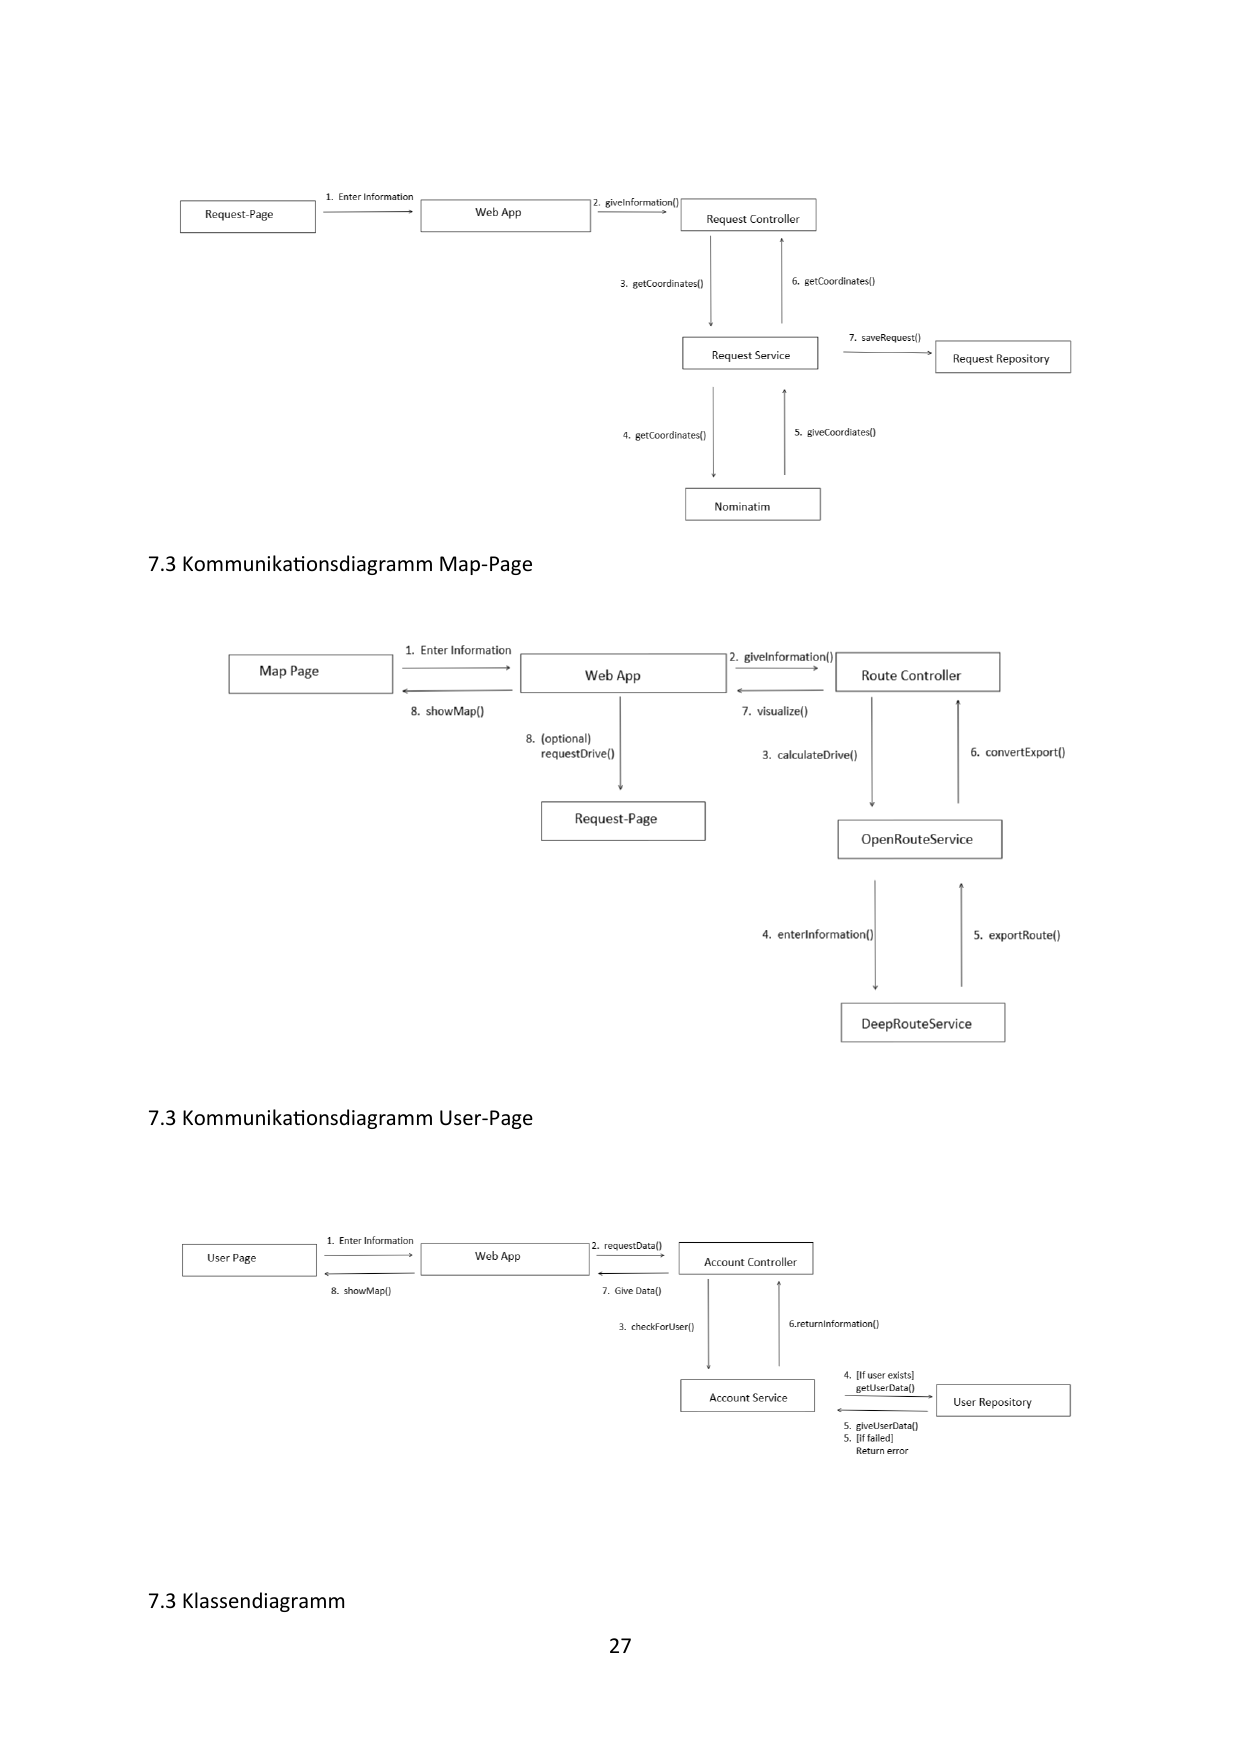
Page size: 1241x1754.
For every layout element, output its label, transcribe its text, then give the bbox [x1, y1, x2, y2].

text 7.3 Klassendiagramm [148, 1586, 1093, 1614]
picture [147, 596, 1093, 1085]
text 7.3 Kommunikationsdiagramm User-Page [148, 1103, 1093, 1131]
text 7.3 Kommunikationsdiagramm Map-Page [148, 550, 1093, 578]
picture [147, 147, 1093, 531]
picture [147, 1196, 1093, 1474]
